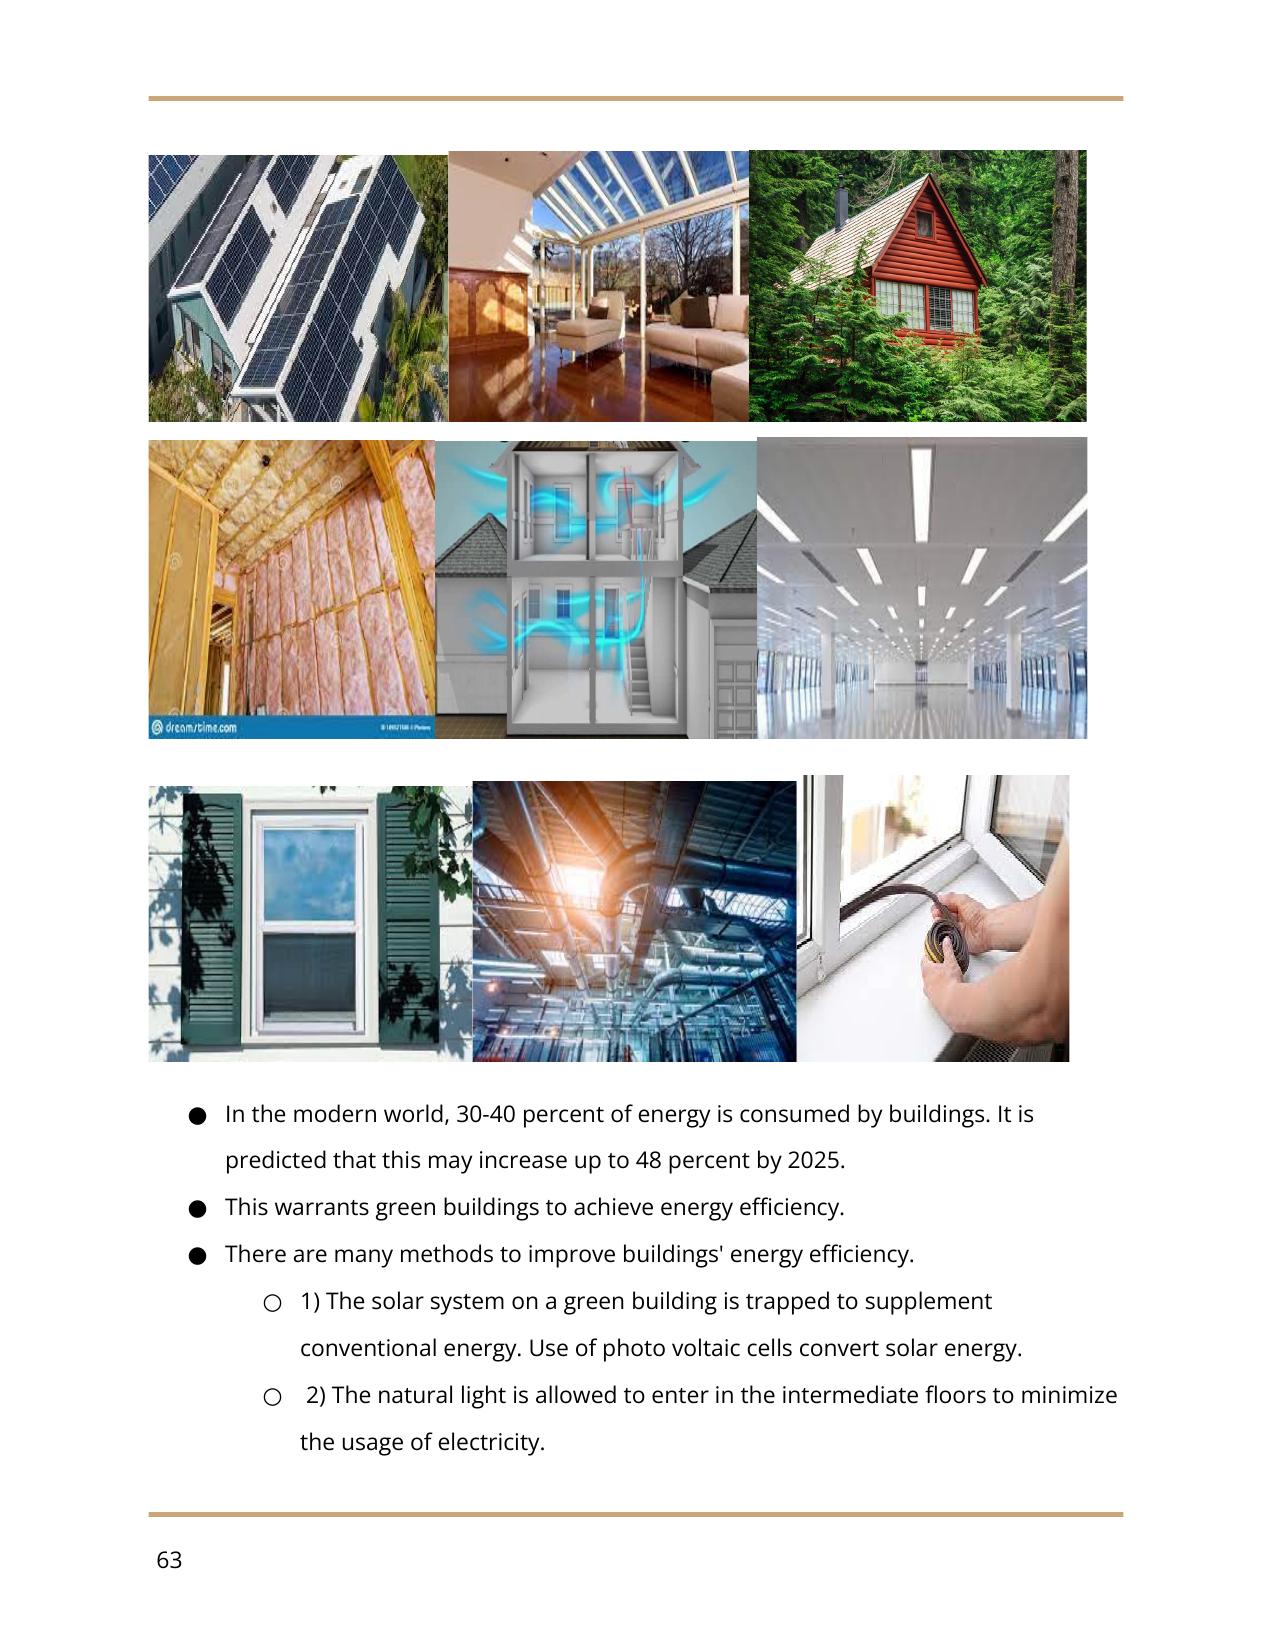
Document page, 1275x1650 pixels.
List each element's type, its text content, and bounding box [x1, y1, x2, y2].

picture [148, 150, 1087, 422]
picture [148, 775, 1070, 1062]
picture [148, 1512, 1124, 1517]
list There are many methods to improve buildings' energy efficiency. [187, 1238, 1125, 1269]
list 2) The natural light is allowed to enter in the intermediate floors to minimize the usage of electricity. [262, 1379, 1125, 1457]
list This warrants green buildings to achieve energy efficiency. [187, 1191, 1125, 1223]
picture [148, 437, 1088, 739]
list 1) The solar system on a green building is trapped to supplement conventional energy. Use of photo voltaic cells convert solar energy. [262, 1285, 1125, 1363]
list In the modern world, 30-40 percent of energy is consumed by buildings. It is predicted that this may increase up to 48 percent by 2025. [187, 1098, 1125, 1176]
picture [148, 96, 1124, 101]
